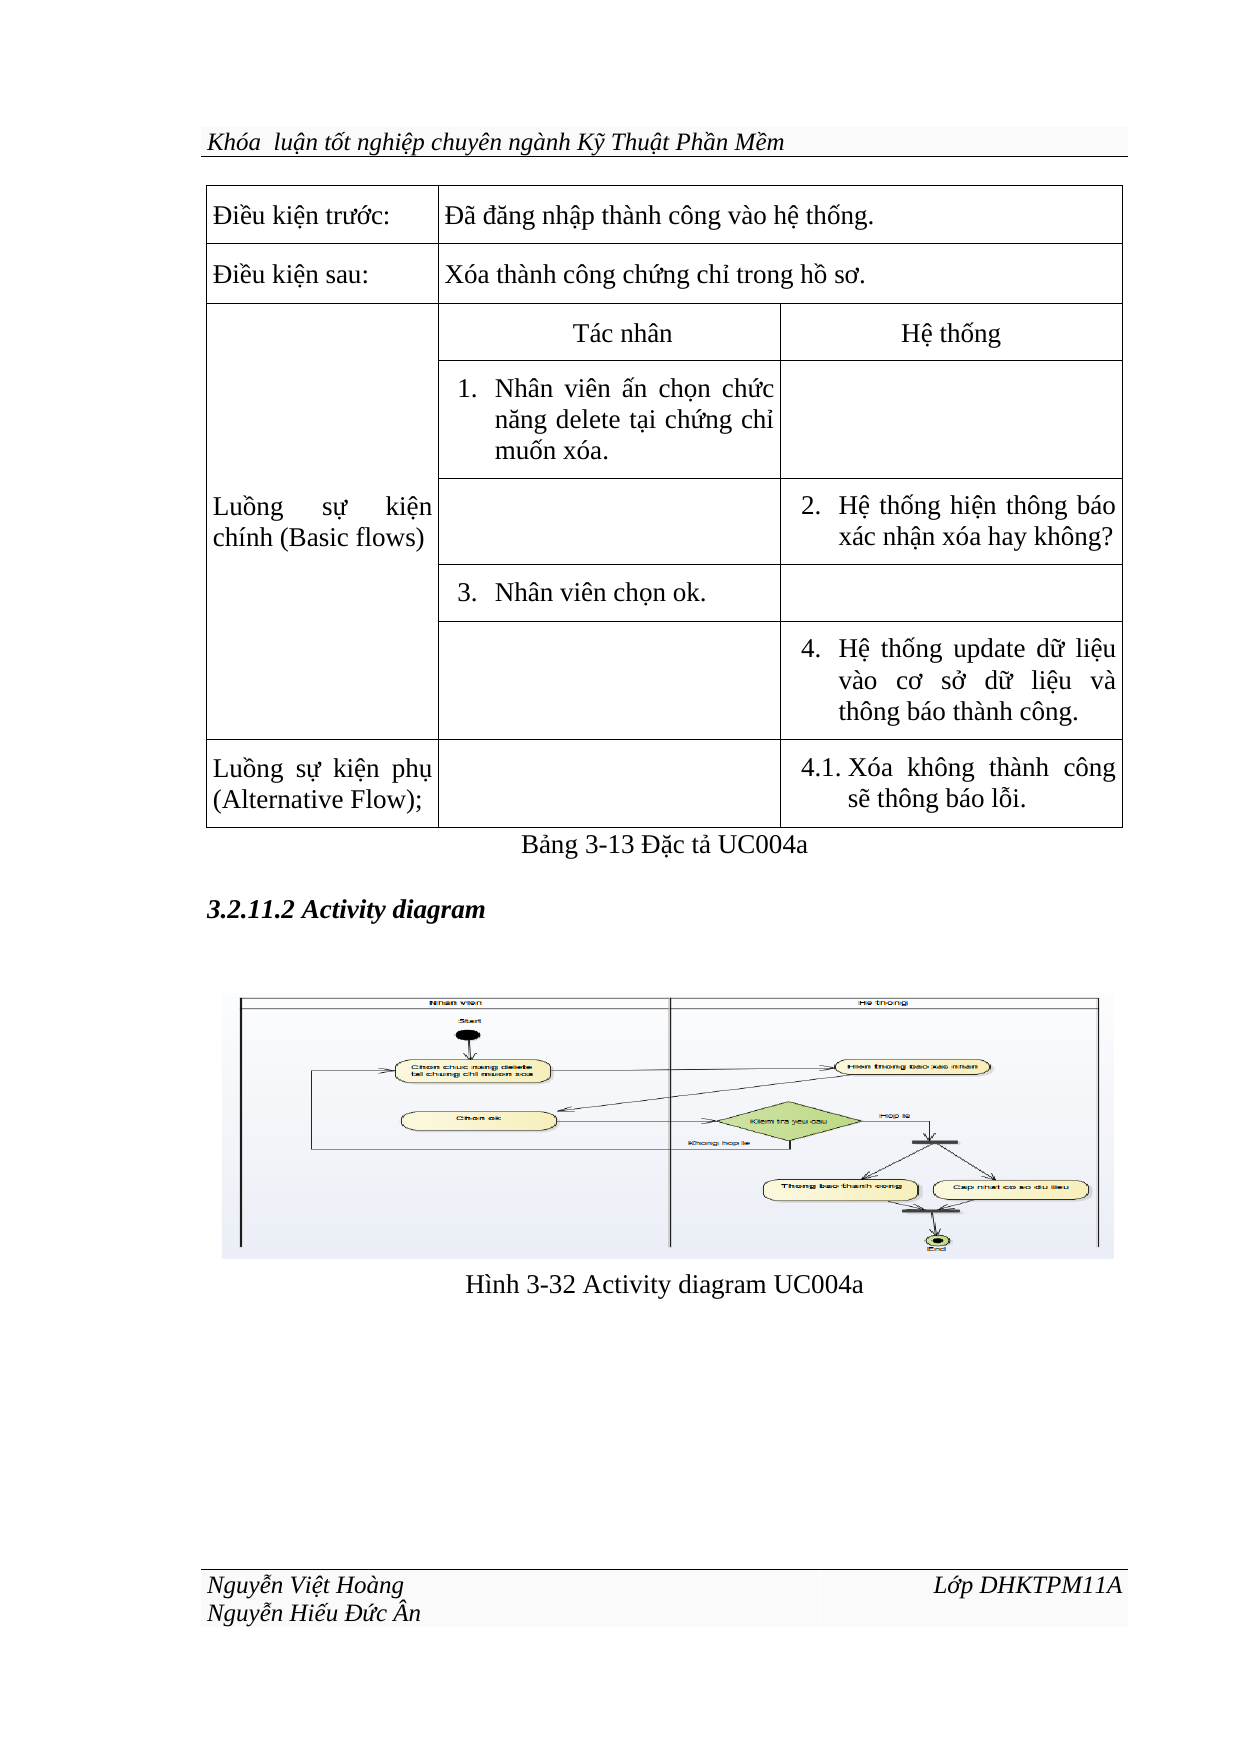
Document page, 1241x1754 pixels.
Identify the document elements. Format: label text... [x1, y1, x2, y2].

picture [221, 993, 1114, 1259]
table_cell Luồng sự kiện chính (Basic flows) [207, 304, 438, 738]
table_cell [781, 361, 1122, 478]
table_cell Hệ thống [781, 304, 1122, 360]
subtitle Activity diagram [207, 893, 1122, 924]
table_cell [439, 479, 780, 564]
table_cell [781, 565, 1122, 621]
table_cell Nhân viên chọn ok. [439, 565, 780, 621]
table_cell Điều kiện sau: [207, 244, 438, 303]
table_cell [439, 740, 780, 827]
table_cell [439, 622, 780, 738]
table_cell Xóa không thành công sẽ thông báo lỗi. [781, 740, 1122, 827]
text Bảng 3-13 Đặc tả UC004a [521, 828, 808, 859]
table_cell Nhân viên ấn chọn chức năng delete tại chứng chỉ muốn xóa. [439, 361, 780, 478]
table_cell Hệ thống hiện thông báo xác nhận xóa hay không? [781, 479, 1122, 564]
table_cell Điều kiện trước: [207, 186, 438, 242]
table_cell Luồng sự kiện phụ (Alternative Flow); [207, 740, 438, 827]
table_cell Đã đăng nhập thành công vào hệ thống. [439, 186, 1122, 242]
table_cell Tác nhân [439, 304, 780, 360]
table_cell Xóa thành công chứng chỉ trong hồ sơ. [439, 244, 1122, 303]
table_cell Hệ thống update dữ liệu vào cơ sở dữ liệu và thông báo thành công. [781, 622, 1122, 738]
